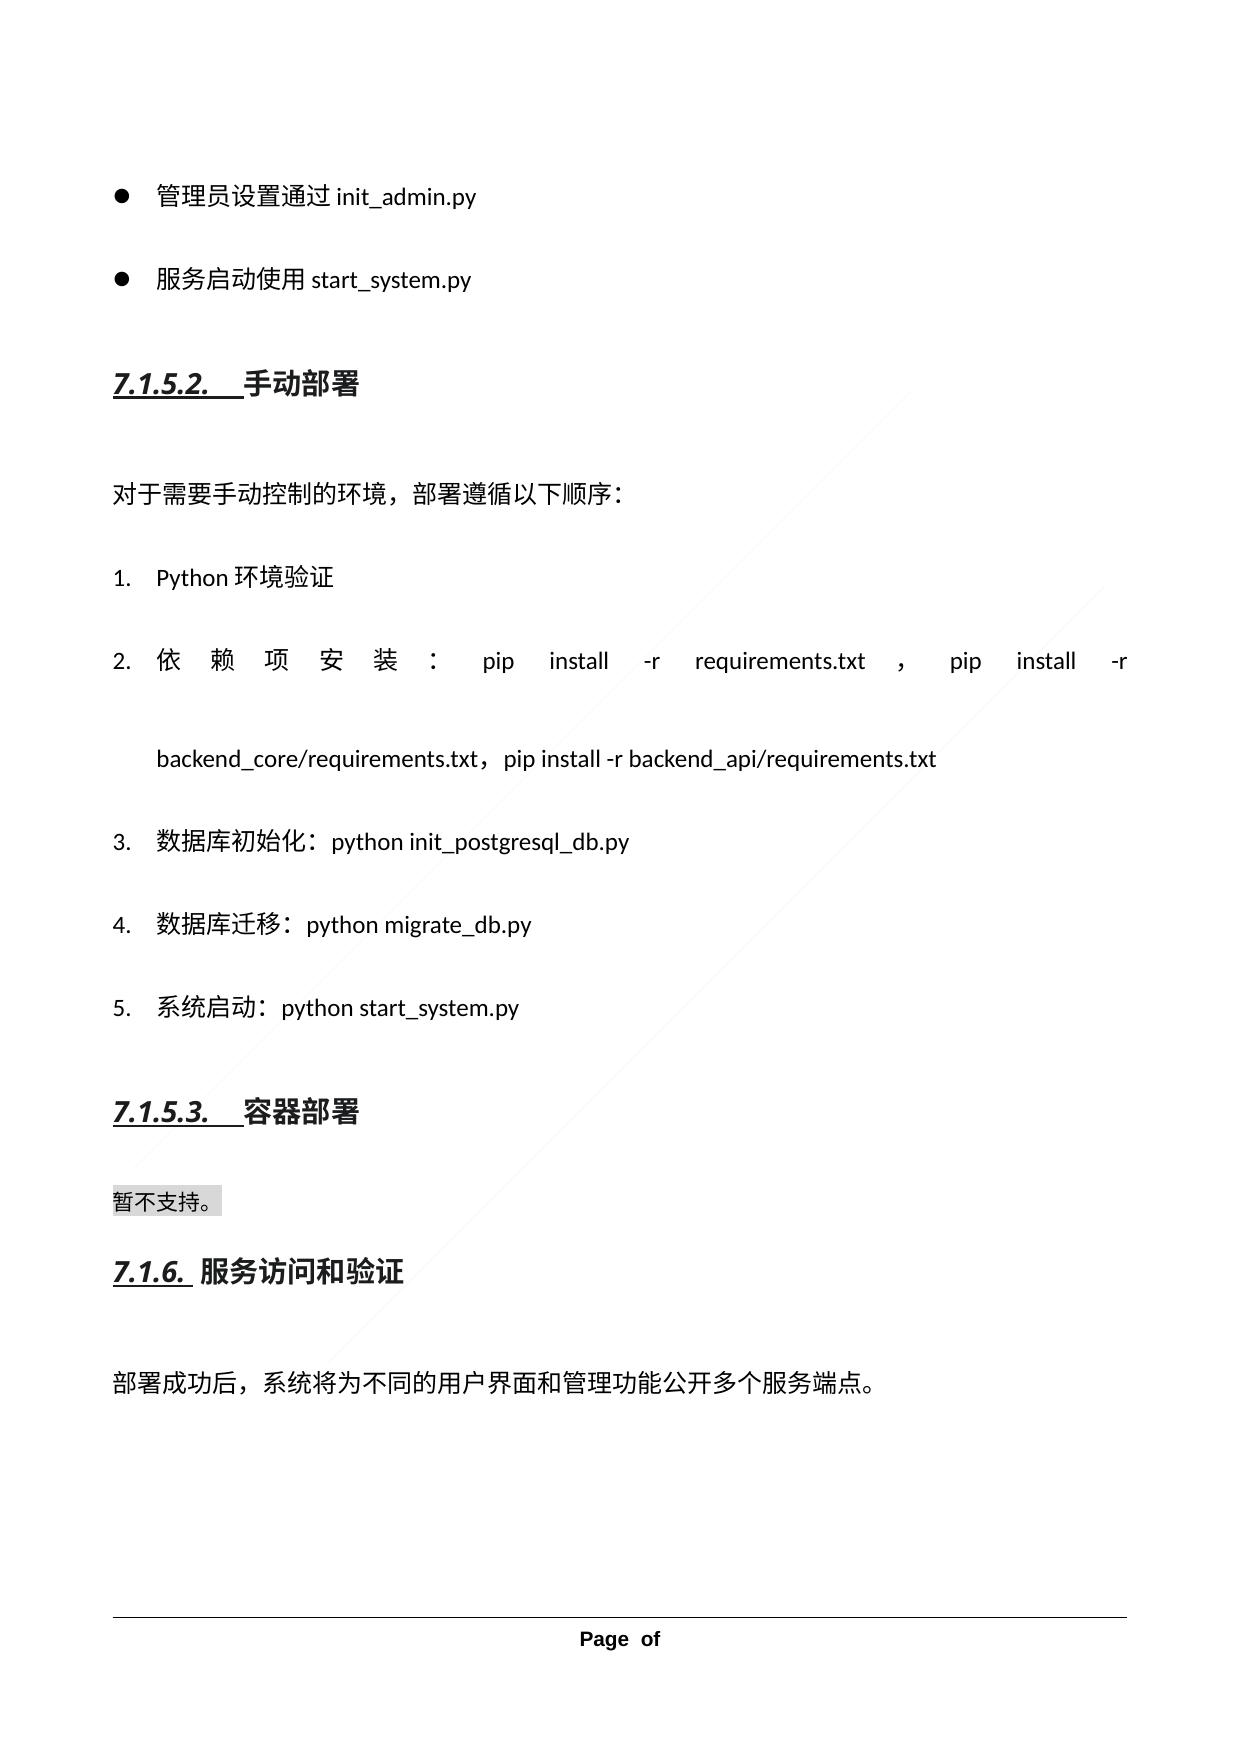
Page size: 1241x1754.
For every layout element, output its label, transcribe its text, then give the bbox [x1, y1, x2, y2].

subtitle 服务访问和验证 [112, 1238, 1128, 1303]
list 数据库初始化：python init_postgresql_db.py [112, 807, 1128, 872]
list 系统启动：python start_system.py [112, 973, 1128, 1038]
list 依赖项安装：pip install -r requirements.txt，pip install -r backend_core/requirements.txt，pip install -r backend_api/requirements.txt [112, 626, 1128, 789]
subtitle 容器部署 [112, 1077, 1128, 1142]
text 暂不支持。 [112, 1184, 1128, 1217]
list Python 环境验证 [112, 543, 1128, 608]
text 对于需要手动控制的环境，部署遵循以下顺序： [112, 460, 1128, 525]
subtitle 手动部署 [112, 349, 1128, 414]
text 部署成功后，系统将为不同的用户界面和管理功能公开多个服务端点。 [112, 1349, 1128, 1414]
list 服务启动使用start_system.py [112, 245, 1128, 310]
list 数据库迁移：python migrate_db.py [112, 890, 1128, 955]
list 管理员设置通过init_admin.py [112, 162, 1128, 227]
